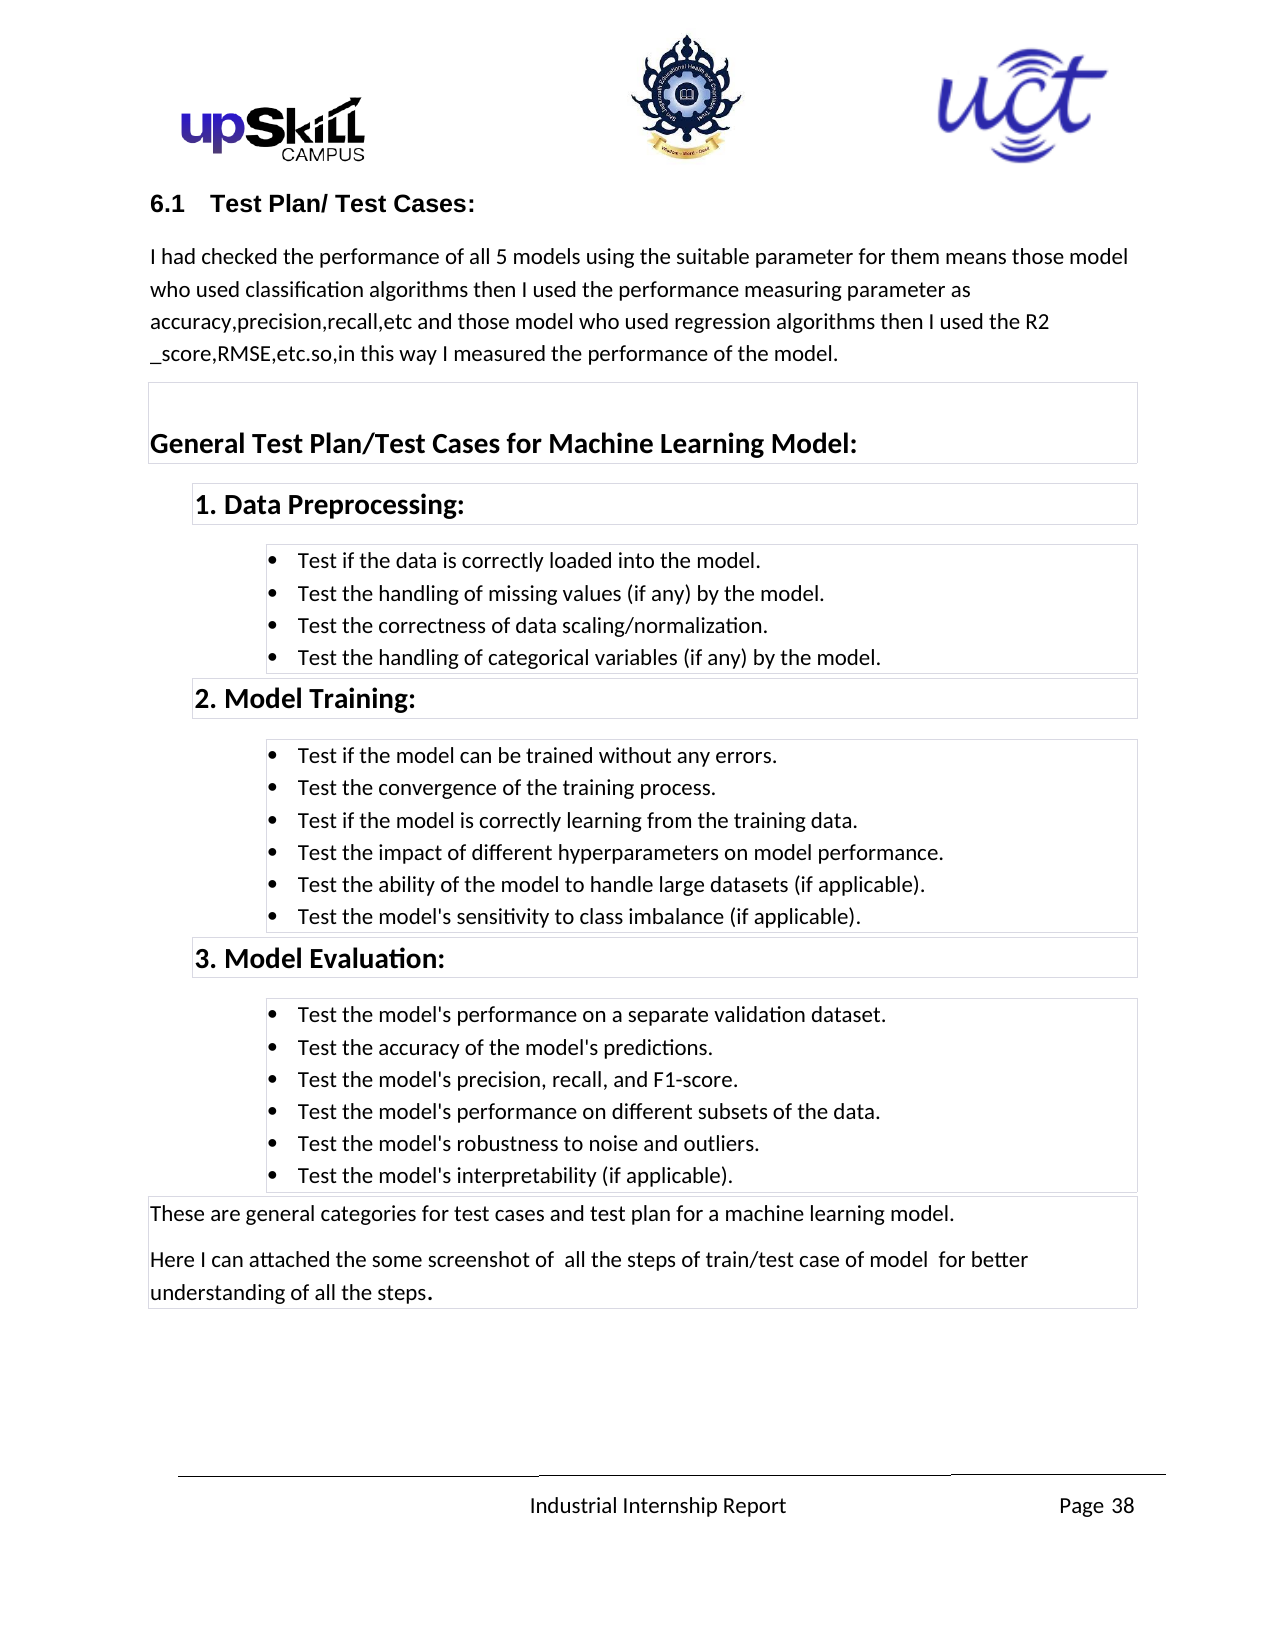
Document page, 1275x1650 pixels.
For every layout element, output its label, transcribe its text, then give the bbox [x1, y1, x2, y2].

list Test if the data is correctly loaded into the model. [267, 545, 1137, 575]
list Test the model's robustness to noise and outliers. [267, 1127, 1137, 1157]
list Test if the model is correctly learning from the training data. [267, 803, 1137, 834]
list Test the accuracy of the model's predictions. [267, 1030, 1137, 1061]
list Test the model's precision, recall, and F1-score. [267, 1062, 1137, 1093]
list Test the correctness of data scaling/normalization. [267, 608, 1137, 639]
list Model Training: [193, 679, 1137, 718]
list Test the model's performance on different subsets of the data. [267, 1094, 1137, 1125]
picture [617, 28, 755, 165]
picture [150, 84, 396, 165]
list Test the ability of the model to handle large datasets (if applicable). [267, 867, 1137, 898]
text I had checked the performance of all 5 models using the suitable parameter for them means those model who used classification algorithms then I used the performance measuring parameter as accuracy,precision,recall,etc and those model who used regression algorithms then I used the R2 _score,RMSE,etc.so,in this way I measured the performance of the model. [150, 242, 1134, 367]
list Model Evaluation: [193, 938, 1137, 977]
text General Test Plan/Test Cases for Machine Learning Model: [149, 383, 1137, 463]
picture [935, 39, 1114, 165]
list Test the handling of categorical variables (if any) by the model. [267, 641, 1137, 673]
list Test the convergence of the training process. [267, 771, 1137, 802]
subtitle Test Plan/ Test Cases: [150, 192, 1134, 217]
text These are general categories for test cases and test plan for a machine learning model. [149, 1197, 1137, 1227]
list Test if the model can be trained without any errors. [267, 740, 1137, 769]
list Test the model's performance on a separate validation dataset. [267, 999, 1137, 1028]
list Test the model's interpretability (if applicable). [267, 1159, 1137, 1192]
list Test the impact of different hyperparameters on model performance. [267, 835, 1137, 866]
list Test the handling of missing values (if any) by the model. [267, 576, 1137, 607]
list Data Preprocessing: [193, 484, 1137, 524]
list Test the model's sensitivity to class imbalance (if applicable). [267, 900, 1137, 932]
text Here I can attached the some screenshot of all the steps of train/test case of model for better understanding of all the steps. [149, 1243, 1137, 1308]
